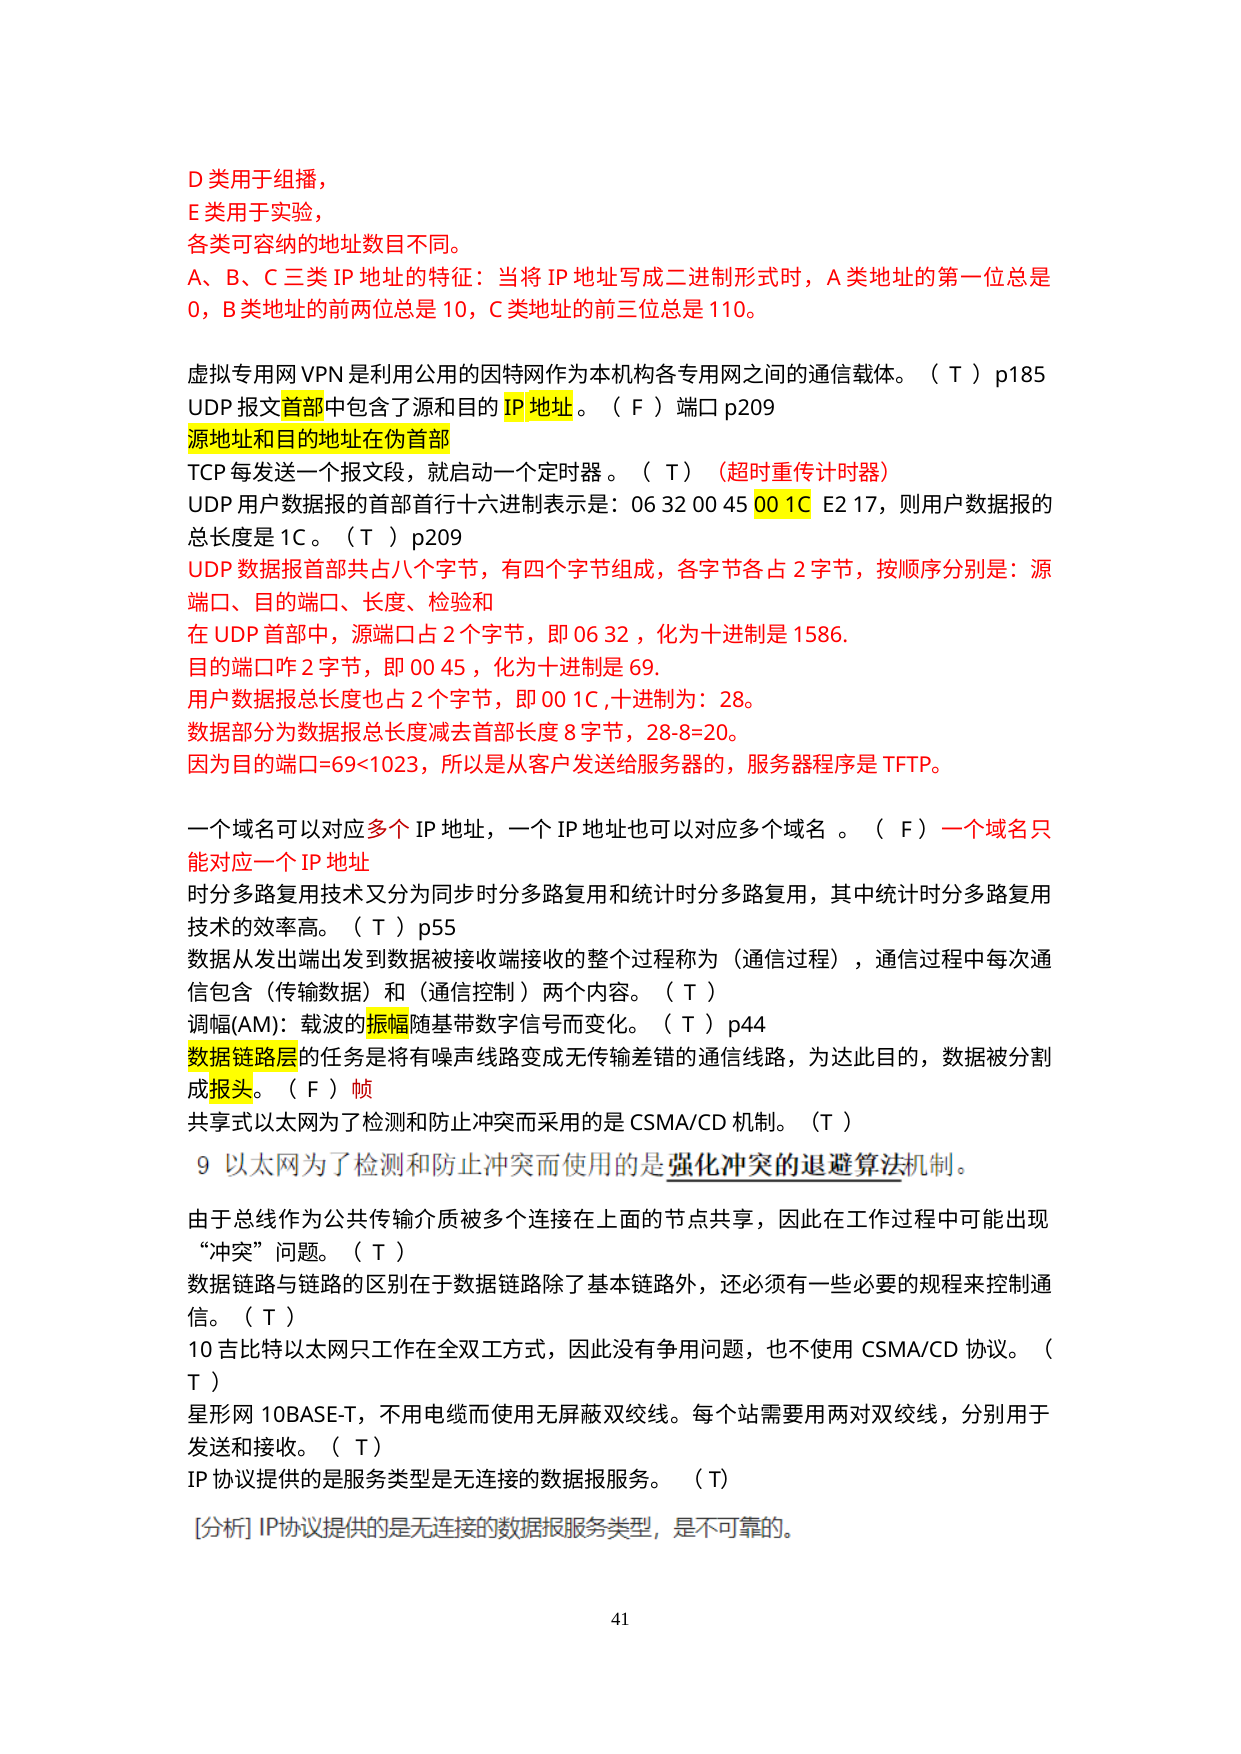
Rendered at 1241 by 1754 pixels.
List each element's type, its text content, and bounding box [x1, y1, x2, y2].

picture [187, 1494, 862, 1562]
text 调幅(AM)：载波的振幅随基带数字信号而变化。（ T ）p44 [409, 1007, 1053, 1039]
text 由于总线作为公共传输介质被多个连接在上面的节点共享，因此在工作过程中可能出现“冲突”问题。（ T ） [187, 1202, 1053, 1267]
text TCP每发送一个报文段，就启动一个定时器 。（ T ）（超时重传计时器） [187, 454, 1053, 487]
text 虚拟专用网VPN是利用公用的因特网作为本机构各专用网之间的通信载体。（ T ）p185 [187, 357, 1053, 389]
text 因为目的端口=69<1023，所以是从客户发送给服务器的，服务器程序是TFTP。 [187, 747, 1053, 779]
text UDP报文首部中包含了源和目的IP地址 。（ F ）端口p209 [187, 389, 1053, 422]
text 时分多路复用技术又分为同步时分多路复用和统计时分多路复用，其中统计时分多路复用技术的效率高。（ T ）p55 [187, 877, 1053, 942]
picture [187, 1137, 990, 1192]
text 一个域名可以对应多个IP地址，一个IP地址也可以对应多个域名 。（ F ）一个域名只能对应一个IP地址 [187, 812, 1053, 877]
text 源地址和目的地址在伪首部 [187, 422, 1053, 454]
text 在UDP首部中，源端口占2个字节，即06 32 ，化为十进制是1586. [187, 617, 1053, 649]
text A、B、C三类IP地址的特征：当将IP地址写成二进制形式时，A类地址的第一位总是0，B类地址的前两位总是10，C类地址的前三位总是110。 [187, 259, 1053, 324]
text UDP用户数据报的首部首行十六进制表示是：06 32 00 45 00 1C E2 17，则用户数据报的总长度是1C 。（ T ）p209 [187, 487, 1053, 552]
text D类用于组播， [187, 162, 1053, 194]
text 数据部分为数据报总长度减去首部长度8字节，28-8=20。 [187, 714, 1053, 747]
text 用户数据报总长度也占2个字节，即00 1C ,十进制为：28。 [187, 682, 1053, 714]
text 数据链路与链路的区别在于数据链路除了基本链路外，还必须有一些必要的规程来控制通信。（ T ） [187, 1267, 1053, 1332]
text 数据链路层的任务是将有噪声线路变成无传输差错的通信线路，为达此目的，数据被分割成报头。（ F ）帧 [187, 1039, 1053, 1104]
text IP协议提供的是服务类型是无连接的数据报服务。 （ T） [187, 1462, 1053, 1494]
text 各类可容纳的地址数目不同。 [187, 227, 1053, 259]
text 共享式以太网为了检测和防止冲突而采用的是CSMA/CD 机制。（T ） [187, 1104, 1053, 1137]
text 数据从发出端出发到数据被接收端接收的整个过程称为（通信过程），通信过程中每次通信包含（传输数据）和（通信控制 ）两个内容。（ T ） [187, 942, 1053, 1007]
text 10吉比特以太网只工作在全双工方式，因此没有争用问题，也不使用 CSMA/CD 协议。（ T ） [187, 1332, 1053, 1397]
text 调幅(AM)：载波的振幅随基带数字信号而变化。（ T ）p44 [187, 1007, 366, 1039]
text 星形网 10BASE-T，不用电缆而使用无屏蔽双绞线。每个站需要用两对双绞线，分别用于发送和接收。（ T ） [187, 1397, 1053, 1462]
text 目的端口咋2字节，即00 45 ，化为十进制是69. [187, 649, 1053, 682]
text UDP数据报首部共占八个字节，有四个字节组成，各字节各占2字节，按顺序分别是：源端口、目的端口、长度、检验和 [187, 552, 1053, 617]
text E类用于实验， [187, 194, 1053, 227]
